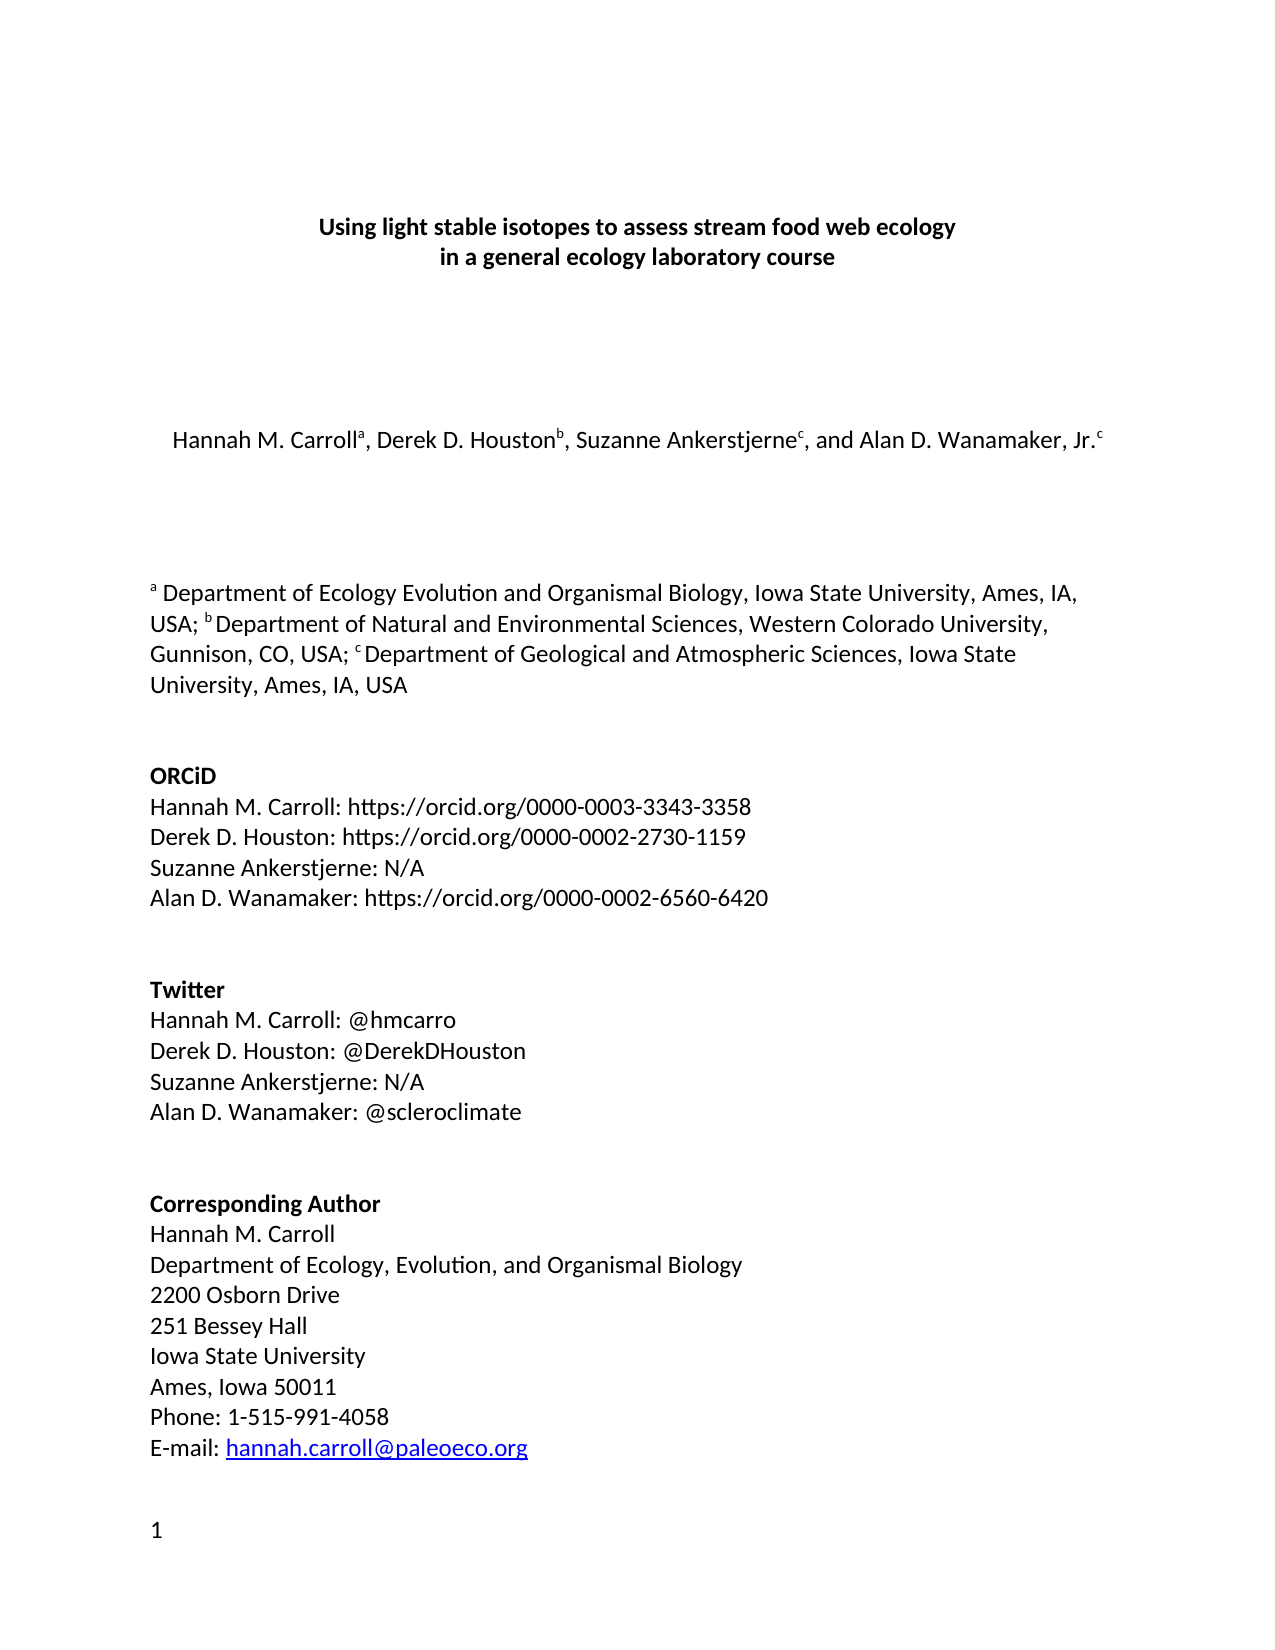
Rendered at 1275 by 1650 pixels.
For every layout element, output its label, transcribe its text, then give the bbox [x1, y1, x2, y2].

text Hannah M. Carrolla, Derek D. Houstonb, Suzanne Ankerstjernec, and Alan D. Wanamaker, Jr.c [150, 425, 1125, 455]
text Iowa State University [150, 1340, 1125, 1371]
text Ames, Iowa 50011 [150, 1371, 1125, 1401]
text Department of Ecology, Evolution, and Organismal Biology [150, 1249, 1125, 1279]
text Corresponding Author [150, 1188, 1125, 1218]
text Using light stable isotopes to assess stream food web ecology [150, 211, 1125, 242]
text Alan D. Wanamaker: https://orcid.org/0000-0002-6560-6420 [150, 882, 1125, 913]
text Derek D. Houston: https://orcid.org/0000-0002-2730-1159 [150, 821, 1125, 852]
text Derek D. Houston: @DerekDHouston [150, 1035, 1125, 1066]
text Hannah M. Carroll: https://orcid.org/0000-0003-3343-3358 [150, 791, 1125, 821]
text Suzanne Ankerstjerne: N/A [150, 1066, 1125, 1096]
text Hannah M. Carroll [150, 1218, 1125, 1249]
text a Department of Ecology Evolution and Organismal Biology, Iowa State University, Ames, IA, USA; b Department of Natural and Environmental Sciences, Western Colorado University, Gunnison, CO, USA; c Department of Geological and Atmospheric Sciences, Iowa State University, Ames, IA, USA [150, 577, 1125, 699]
text Alan D. Wanamaker: @scleroclimate [150, 1096, 1125, 1127]
text E-mail: hannah.carroll@paleoeco.org [150, 1432, 1125, 1462]
text in a general ecology laboratory course [150, 242, 1125, 272]
text Hannah M. Carroll: @hmcarro [150, 1004, 1125, 1035]
text Phone: 1-515-991-4058 [150, 1401, 1125, 1432]
text Suzanne Ankerstjerne: N/A [150, 852, 1125, 882]
text 251 Bessey Hall [150, 1310, 1125, 1340]
text 2200 Osborn Drive [150, 1279, 1125, 1310]
text Twitter [150, 974, 1125, 1004]
text ORCiD [150, 760, 1125, 791]
